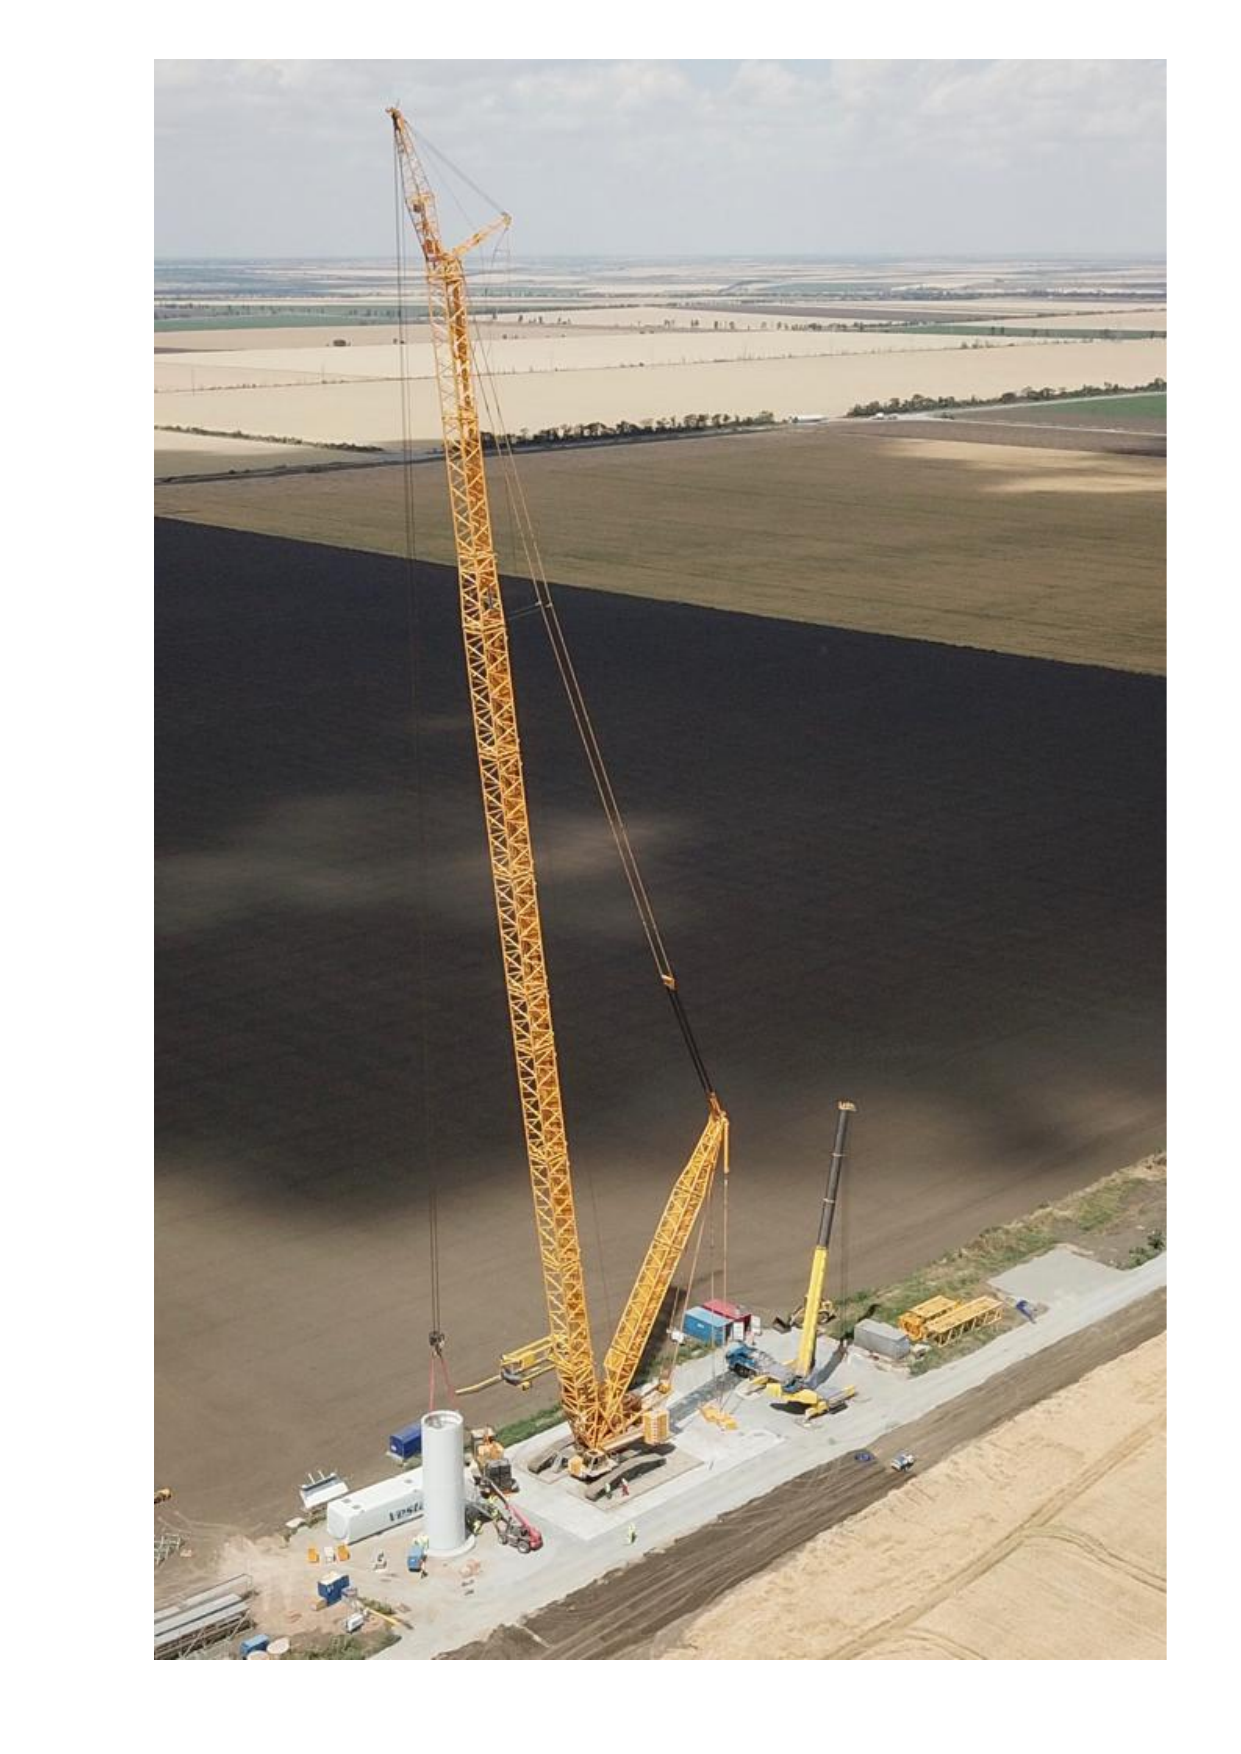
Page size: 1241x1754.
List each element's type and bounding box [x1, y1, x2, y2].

picture [154, 59, 1167, 1660]
